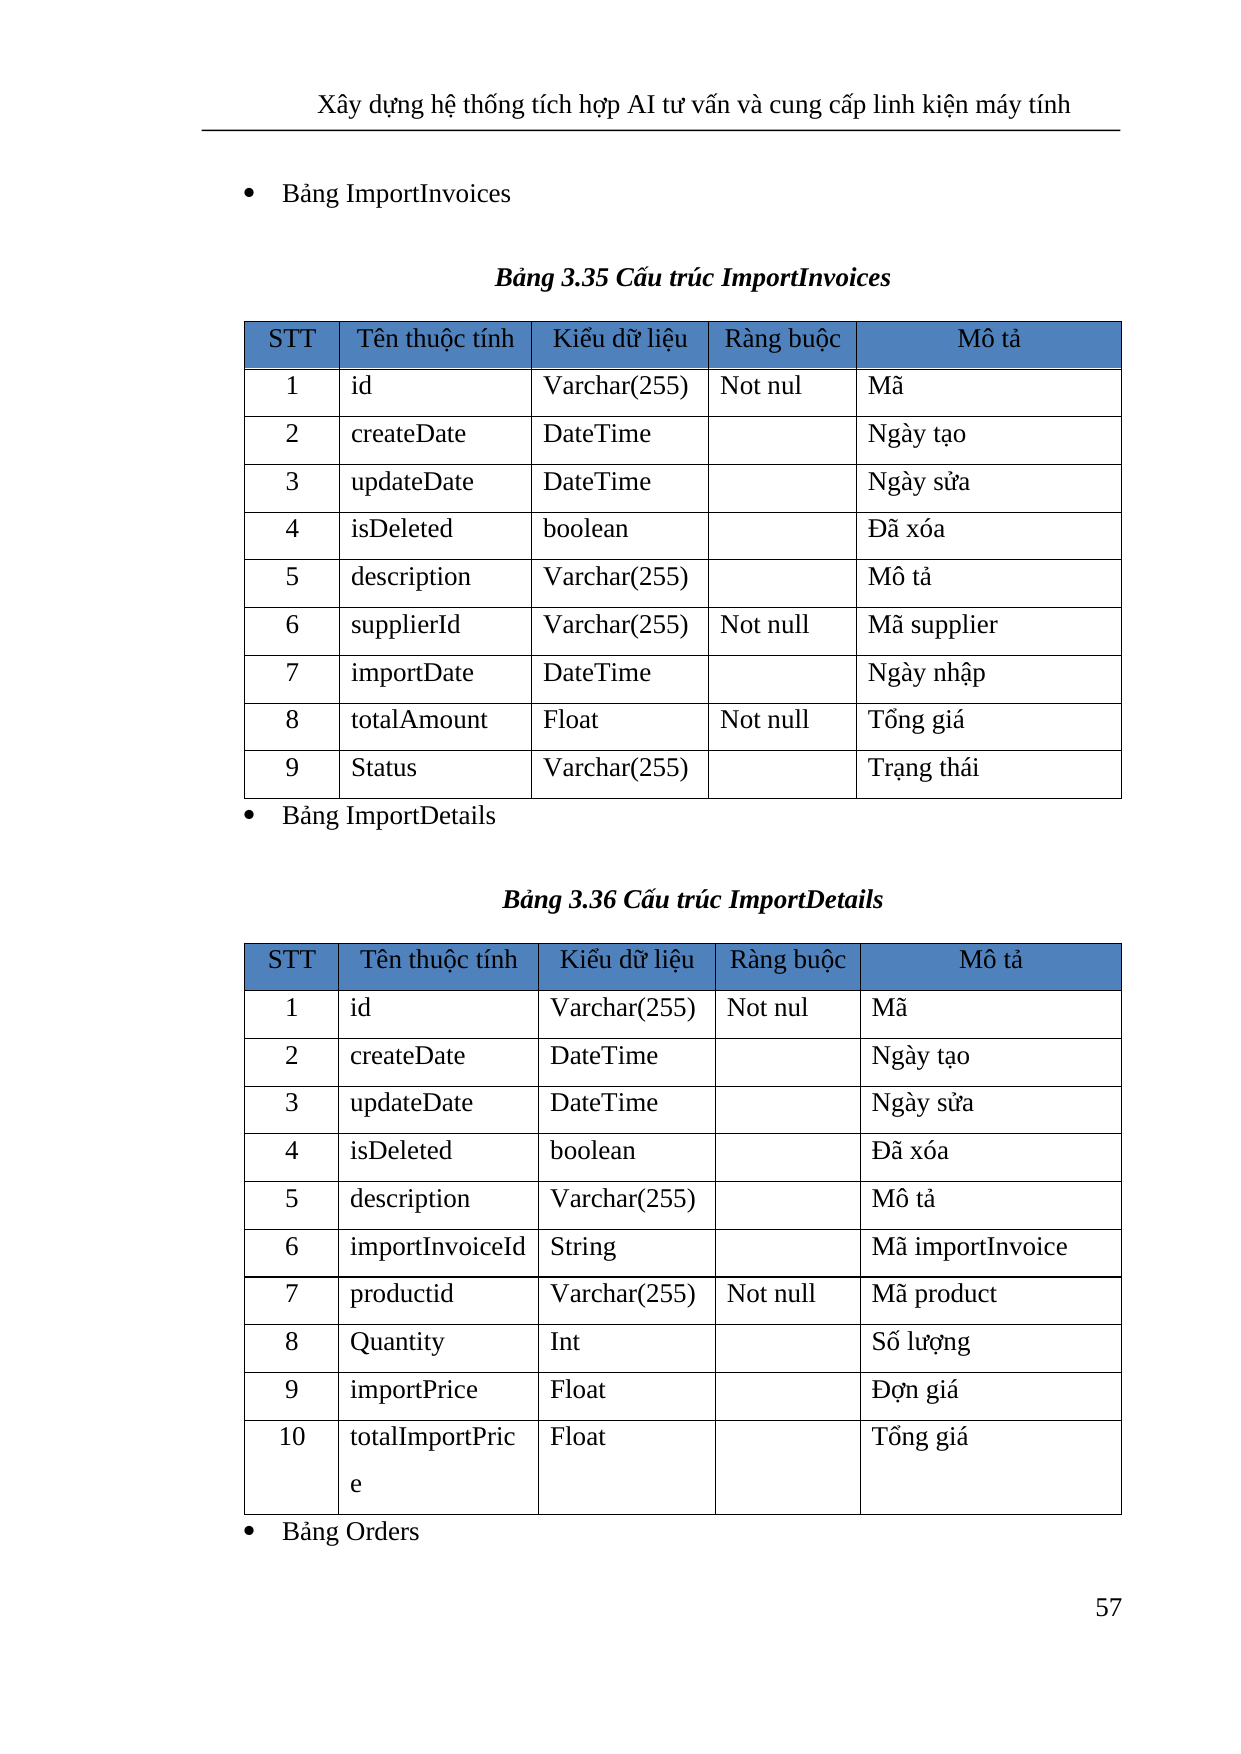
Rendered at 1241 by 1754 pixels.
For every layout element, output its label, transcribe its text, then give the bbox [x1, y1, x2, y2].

table_cell createDate [340, 417, 531, 464]
list Bảng ImportInvoices [244, 177, 1122, 208]
table_cell boolean [539, 1134, 715, 1181]
table_cell Ngày tạo [861, 1039, 1121, 1086]
table_cell supplierId [340, 608, 531, 655]
table_cell [709, 560, 856, 607]
table_cell [716, 1134, 860, 1181]
table_cell 3 [245, 465, 339, 512]
table_cell Not null [709, 704, 856, 750]
table_cell Float [539, 1421, 715, 1514]
table_cell updateDate [340, 465, 531, 512]
table_cell 2 [245, 417, 339, 464]
table_cell Đợn giá [861, 1373, 1121, 1419]
table_cell Mã [861, 991, 1121, 1038]
table_header Mô tả [861, 944, 1121, 990]
table_cell Mã [857, 370, 1121, 416]
table_cell Ngày nhập [857, 656, 1121, 702]
table_cell Mã product [861, 1278, 1121, 1324]
table_cell [716, 1182, 860, 1229]
table_cell Float [539, 1373, 715, 1419]
table_cell Ngày sửa [857, 465, 1121, 512]
table_cell [709, 656, 856, 702]
table_cell Mã supplier [857, 608, 1121, 655]
table_cell description [340, 560, 531, 607]
table_cell Varchar(255) [532, 560, 708, 607]
table_cell DateTime [539, 1039, 715, 1086]
list Bảng ImportDetails [244, 799, 1122, 830]
table_cell totalImportPrice [339, 1421, 538, 1514]
table_cell Not null [709, 608, 856, 655]
table_cell 1 [245, 370, 339, 416]
table_cell [716, 1230, 860, 1276]
table_header STT [245, 944, 338, 990]
table_cell 6 [245, 1230, 338, 1276]
table_cell Not nul [709, 370, 856, 416]
table_cell DateTime [532, 417, 708, 464]
table_cell importInvoiceId [339, 1230, 538, 1276]
table_cell Quantity [339, 1325, 538, 1372]
table_cell Ngày sửa [861, 1087, 1121, 1133]
table_cell Varchar(255) [532, 370, 708, 416]
table_cell Đã xóa [857, 513, 1121, 559]
table_cell 9 [245, 1373, 338, 1419]
table_cell productid [339, 1278, 538, 1324]
table_cell Varchar(255) [532, 751, 708, 798]
table_cell [709, 513, 856, 559]
table_cell 6 [245, 608, 339, 655]
table_cell [716, 1039, 860, 1086]
table_cell importPrice [339, 1373, 538, 1419]
table_cell 8 [245, 1325, 338, 1372]
table_cell Mô tả [861, 1182, 1121, 1229]
table_cell boolean [532, 513, 708, 559]
table_cell Int [539, 1325, 715, 1372]
table_header Kiểu dữ liệu [532, 322, 708, 368]
table_cell Số lượng [861, 1325, 1121, 1372]
table_cell Tổng giá [861, 1421, 1121, 1514]
table_cell Varchar(255) [539, 1278, 715, 1324]
table_cell id [339, 991, 538, 1038]
table_cell Varchar(255) [532, 608, 708, 655]
table_cell isDeleted [339, 1134, 538, 1181]
table_header Kiểu dữ liệu [539, 944, 715, 990]
table_cell 7 [245, 656, 339, 702]
table_cell Varchar(255) [539, 1182, 715, 1229]
table_cell 7 [245, 1278, 338, 1324]
table_cell 4 [245, 513, 339, 559]
table_header Tên thuộc tính [339, 944, 538, 990]
table_cell DateTime [532, 465, 708, 512]
table_cell [716, 1325, 860, 1372]
table_cell 3 [245, 1087, 338, 1133]
table_cell Đã xóa [861, 1134, 1121, 1181]
table_cell Ngày tạo [857, 417, 1121, 464]
table_cell [716, 1421, 860, 1514]
table_cell Not null [716, 1278, 860, 1324]
table_cell 5 [245, 1182, 338, 1229]
table_cell 10 [245, 1421, 338, 1514]
table_cell Mô tả [857, 560, 1121, 607]
table_cell [709, 417, 856, 464]
table_cell DateTime [532, 656, 708, 702]
table_cell [716, 1087, 860, 1133]
table_header STT [245, 322, 339, 368]
table_cell [709, 751, 856, 798]
table_cell description [339, 1182, 538, 1229]
table_cell Mã importInvoice [861, 1230, 1121, 1276]
table_cell updateDate [339, 1087, 538, 1133]
table_cell 2 [245, 1039, 338, 1086]
table_cell DateTime [539, 1087, 715, 1133]
table_cell Status [340, 751, 531, 798]
table_cell id [340, 370, 531, 416]
table_cell 4 [245, 1134, 338, 1181]
table_cell Float [532, 704, 708, 750]
table_cell totalAmount [340, 704, 531, 750]
table_cell 8 [245, 704, 339, 750]
table_cell [709, 465, 856, 512]
table_cell String [539, 1230, 715, 1276]
table_cell importDate [340, 656, 531, 702]
table_cell Varchar(255) [539, 991, 715, 1038]
table_cell [716, 1373, 860, 1419]
table_header Ràng buộc [716, 944, 860, 990]
table_cell 9 [245, 751, 339, 798]
list Bảng Orders [244, 1515, 1122, 1546]
table_header Ràng buộc [709, 322, 856, 368]
table_cell Not nul [716, 991, 860, 1038]
table_cell createDate [339, 1039, 538, 1086]
table_cell Trạng thái [857, 751, 1121, 798]
table_header Tên thuộc tính [340, 322, 531, 368]
table_cell Tổng giá [857, 704, 1121, 750]
table_header Mô tả [857, 322, 1121, 368]
table_cell 1 [245, 991, 338, 1038]
table_cell isDeleted [340, 513, 531, 559]
table_cell 5 [245, 560, 339, 607]
